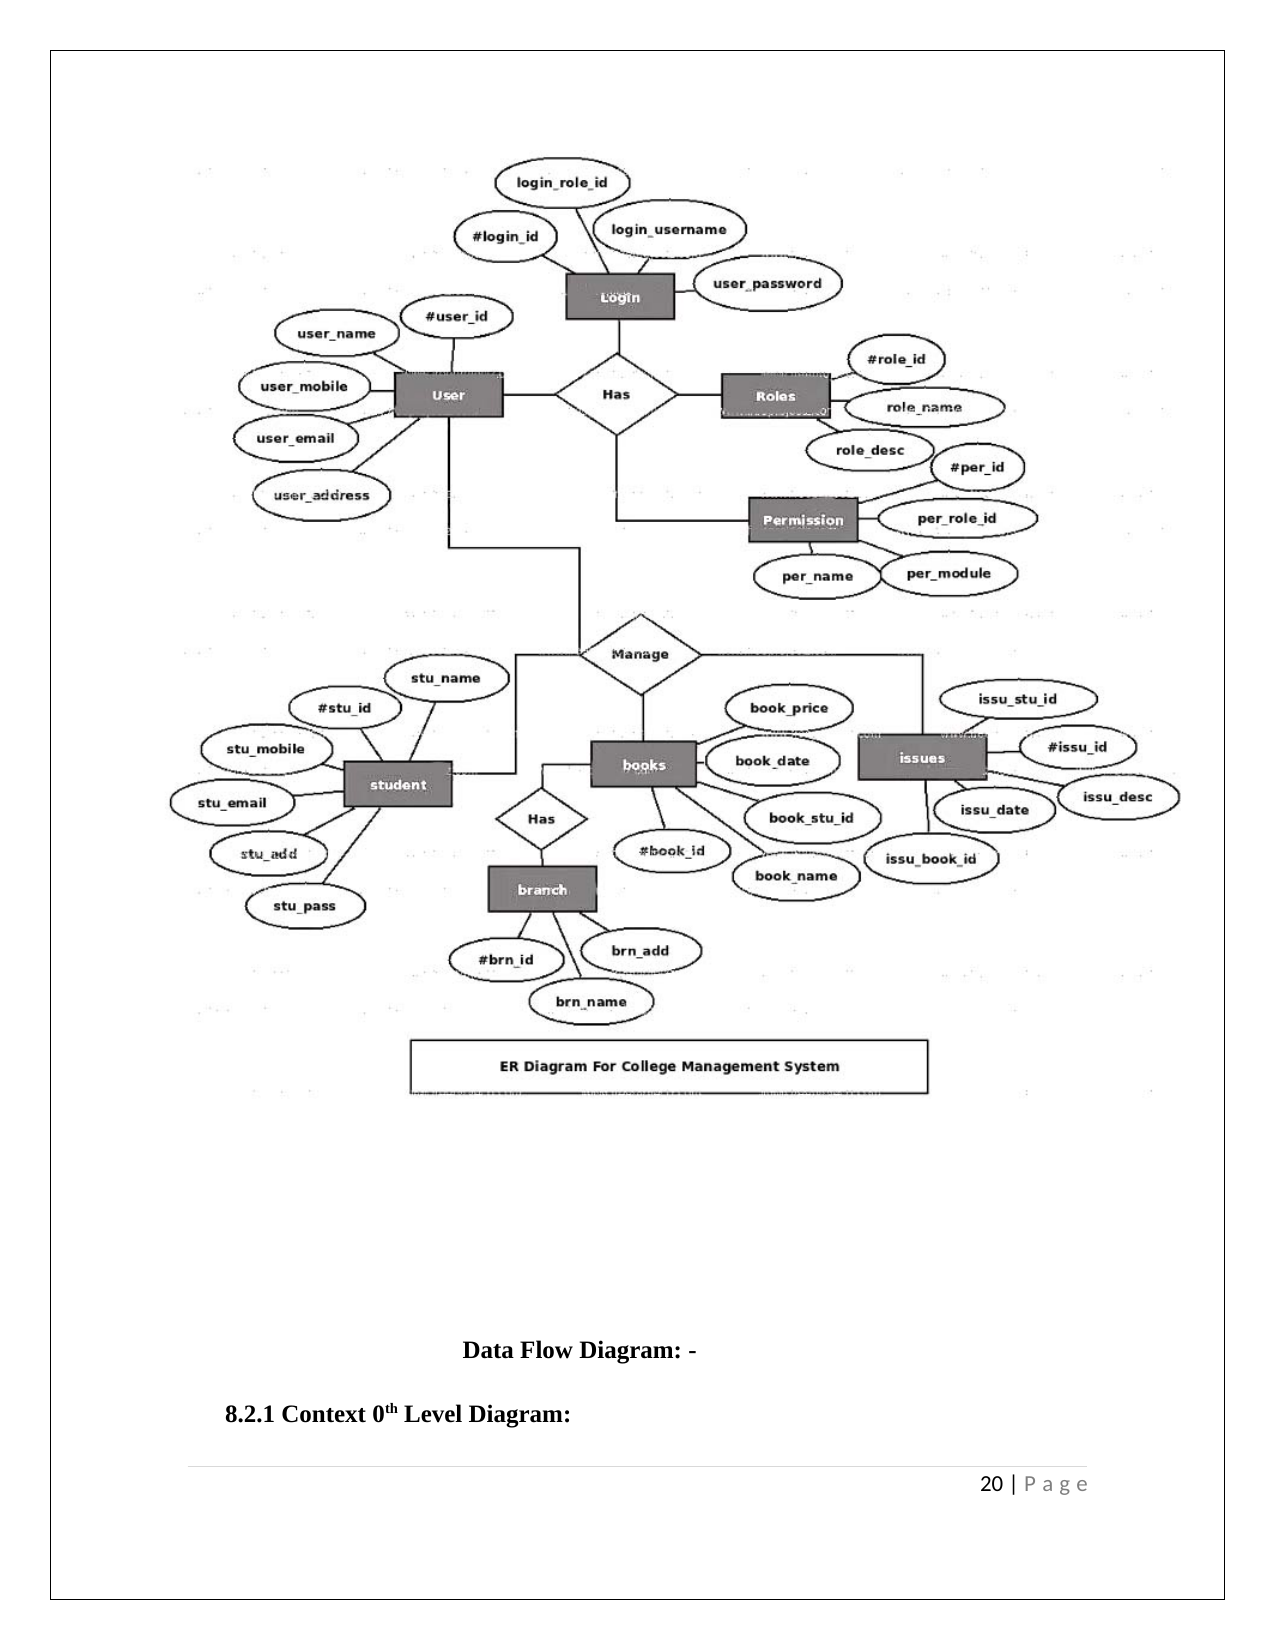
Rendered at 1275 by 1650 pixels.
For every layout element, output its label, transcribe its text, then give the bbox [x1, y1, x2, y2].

list Data Flow Diagram: - [187, 1336, 1087, 1364]
picture [146, 150, 1212, 1106]
text 8.2.1 Context 0th Level Diagram: [187, 1399, 1087, 1428]
